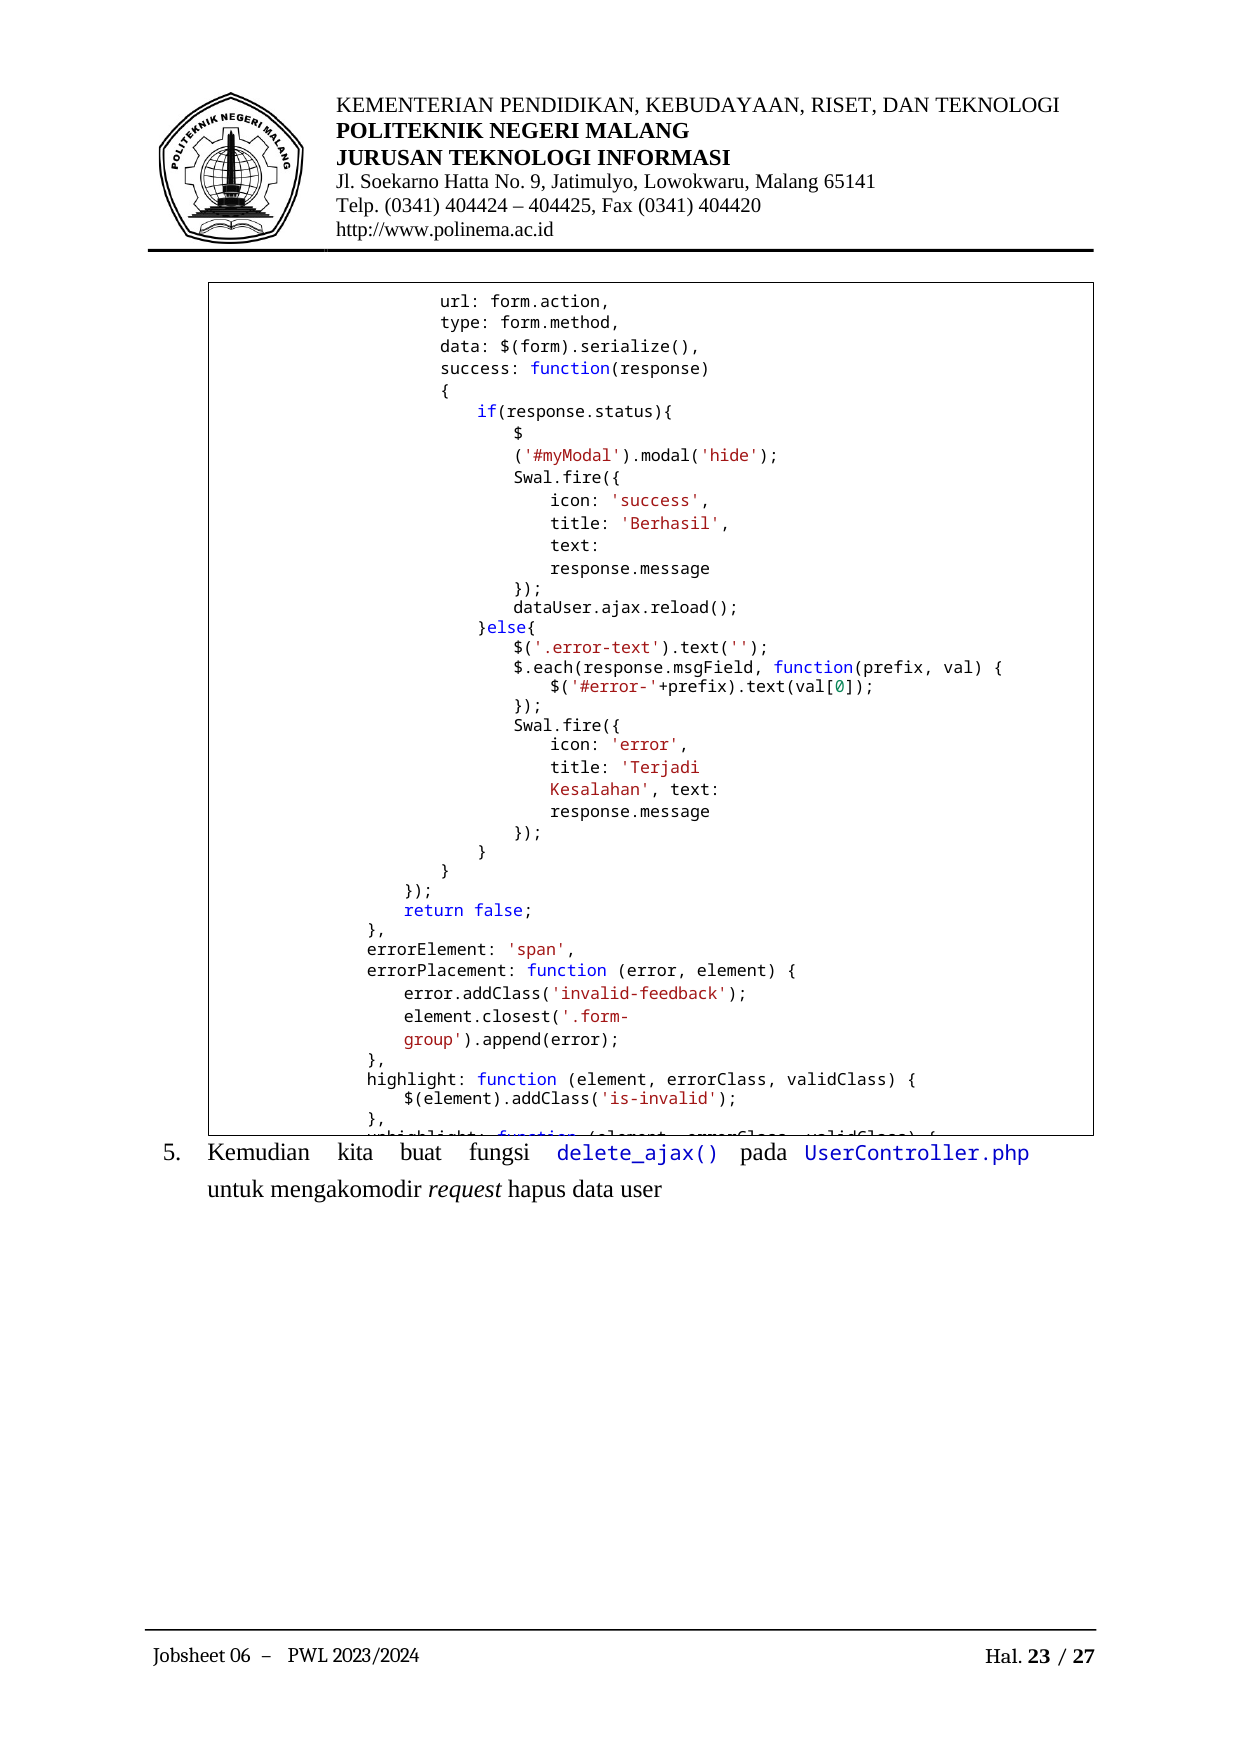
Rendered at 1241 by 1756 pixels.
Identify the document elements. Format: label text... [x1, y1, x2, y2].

list Kemudian kita buat fungsi delete_ajax() pada UserController.php untuk mengakomodir request hapus data user [163, 1137, 1094, 1203]
picture [158, 92, 304, 244]
